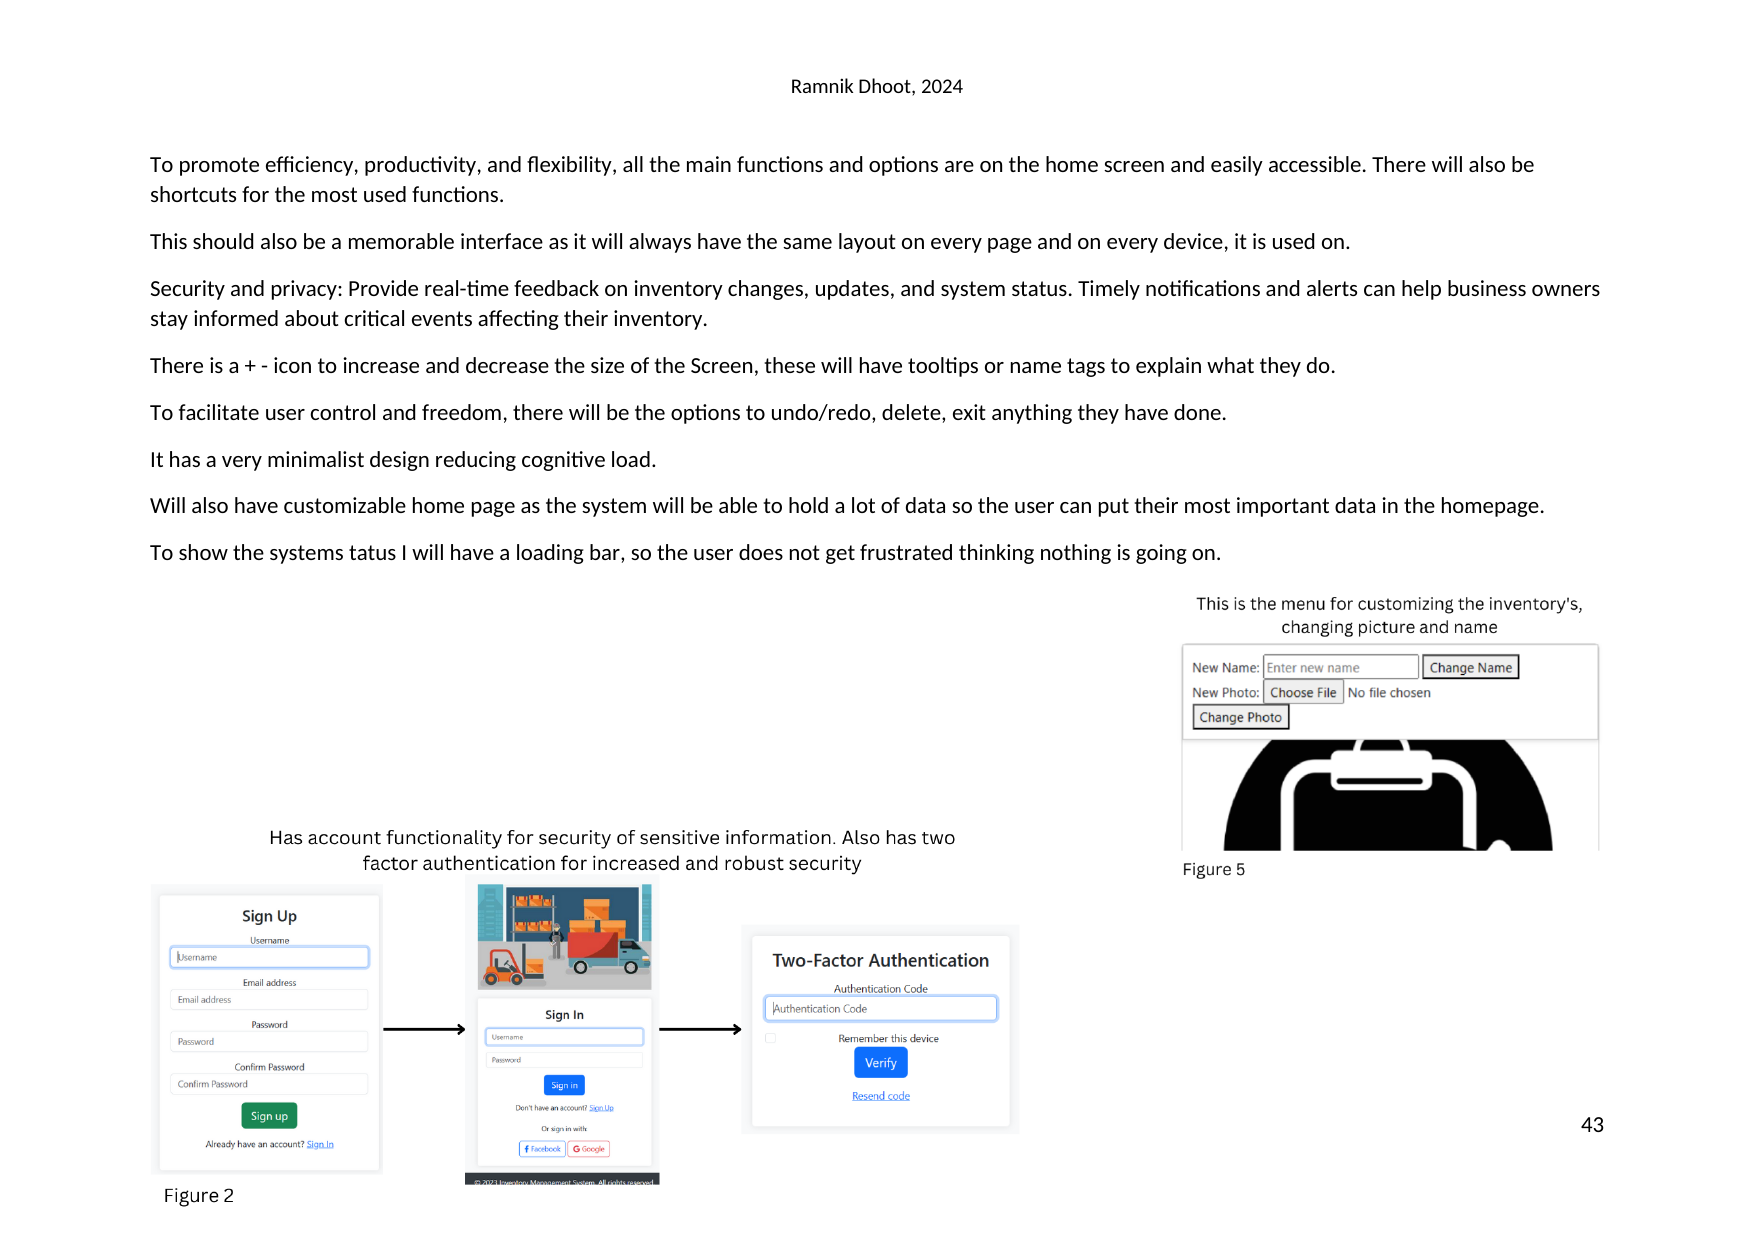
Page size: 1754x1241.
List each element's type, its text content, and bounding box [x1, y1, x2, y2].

text It has a very minimalist design reducing cognitive load. [150, 445, 1604, 473]
picture [150, 821, 1020, 1211]
text Will also have customizable home page as the system will be able to hold a lot of data so the user can put their most important data in the homepage. [150, 492, 1604, 520]
text This should also be a memorable interface as it will always have the same layout on every page and on every device, it is used on. [150, 227, 1604, 255]
picture [1175, 589, 1606, 883]
text There is a + - icon to increase and decrease the size of the Screen, these will have tooltips or name tags to explain what they do. [150, 351, 1604, 379]
text To facilitate user control and freedom, there will be the options to undo/redo, delete, exit anything they have done. [150, 398, 1604, 426]
text To promote efficiency, productivity, and flexibility, all the main functions and options are on the home screen and easily accessible. There will also be shortcuts for the most used functions. [150, 150, 1604, 208]
text To show the systems tatus I will have a loading bar, so the user does not get frustrated thinking nothing is going on. [150, 538, 1604, 567]
text Security and privacy: Provide real-time feedback on inventory changes, updates, and system status. Timely notifications and alerts can help business owners stay informed about critical events affecting their inventory. [150, 274, 1604, 332]
